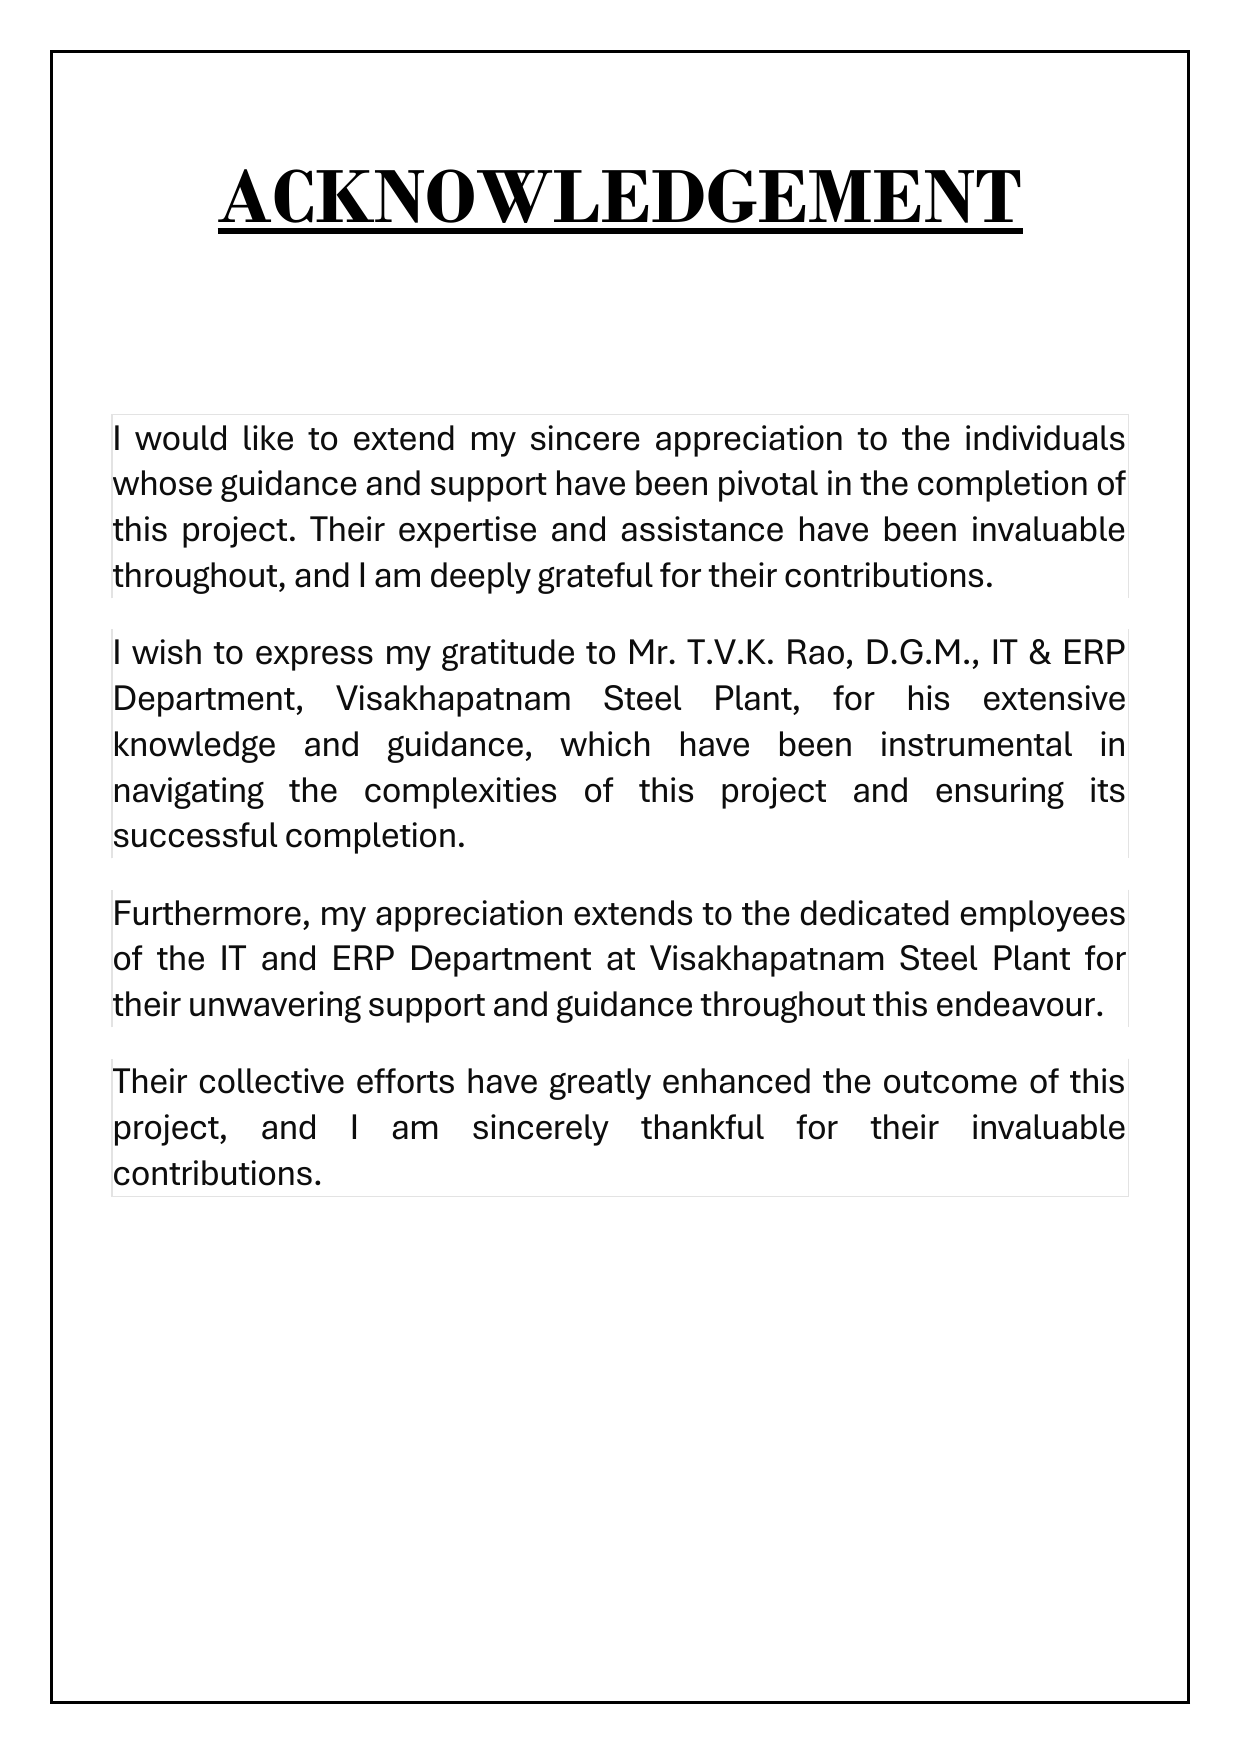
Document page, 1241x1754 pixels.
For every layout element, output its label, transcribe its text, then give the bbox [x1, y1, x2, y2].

text I would like to extend my sincere appreciation to the individuals whose guidance and support have been pivotal in the completion of this project. Their expertise and assistance have been invaluable throughout, and I am deeply grateful for their contributions. [113, 415, 1128, 598]
text I wish to express my gratitude to Mr. T.V.K. Rao, D.G.M., IT & ERP Department, Visakhapatnam Steel Plant, for his extensive knowledge and guidance, which have been instrumental in navigating the complexities of this project and ensuring its successful completion. [113, 629, 1128, 858]
text ACKNOWLEDGEMENT [112, 150, 1128, 245]
text Furthermore, my appreciation extends to the dedicated employees of the IT and ERP Department at Visakhapatnam Steel Plant for their unwavering support and guidance throughout this endeavour. [113, 890, 1128, 1027]
text Their collective efforts have greatly enhanced the outcome of this project, and I am sincerely thankful for their invaluable contributions. [111, 1058, 1128, 1196]
